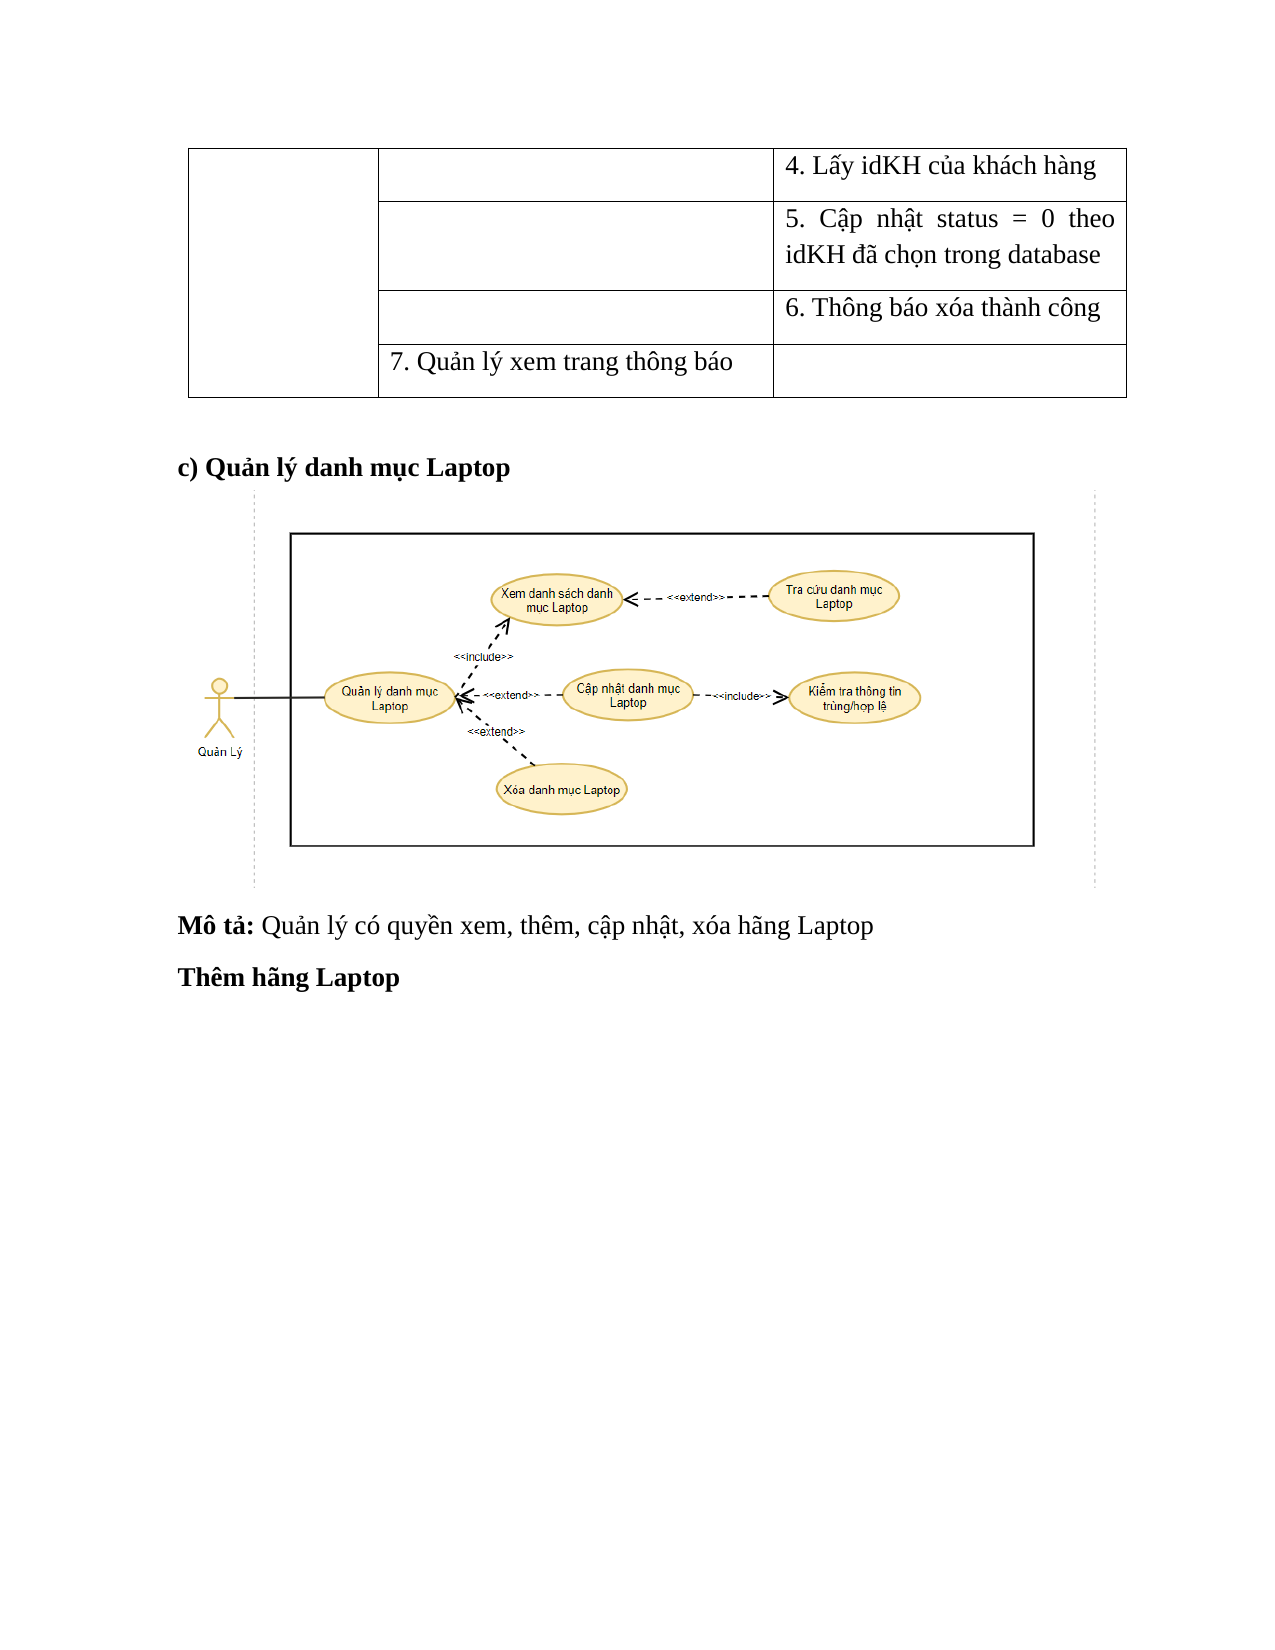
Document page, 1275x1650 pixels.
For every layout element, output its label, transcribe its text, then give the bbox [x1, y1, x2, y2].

subtitle c) Quản lý danh mục Laptop [177, 451, 1127, 482]
table_cell [379, 291, 773, 344]
picture [177, 490, 1098, 888]
text Mô tả: Quản lý có quyền xem, thêm, cập nhật, xóa hãng Laptop [177, 909, 1127, 940]
table_cell [774, 345, 1126, 397]
table_cell 6. Thông báo xóa thành công [774, 291, 1126, 344]
text Thêm hãng Laptop [177, 961, 1127, 993]
table_cell [379, 149, 773, 201]
table_cell 5. Cập nhật status = 0 theo idKH đã chọn trong database [774, 202, 1126, 290]
table_cell 7. Quản lý xem trang thông báo [379, 345, 773, 397]
table_cell [379, 202, 773, 290]
table_cell 4. Lấy idKH của khách hàng [774, 149, 1126, 201]
